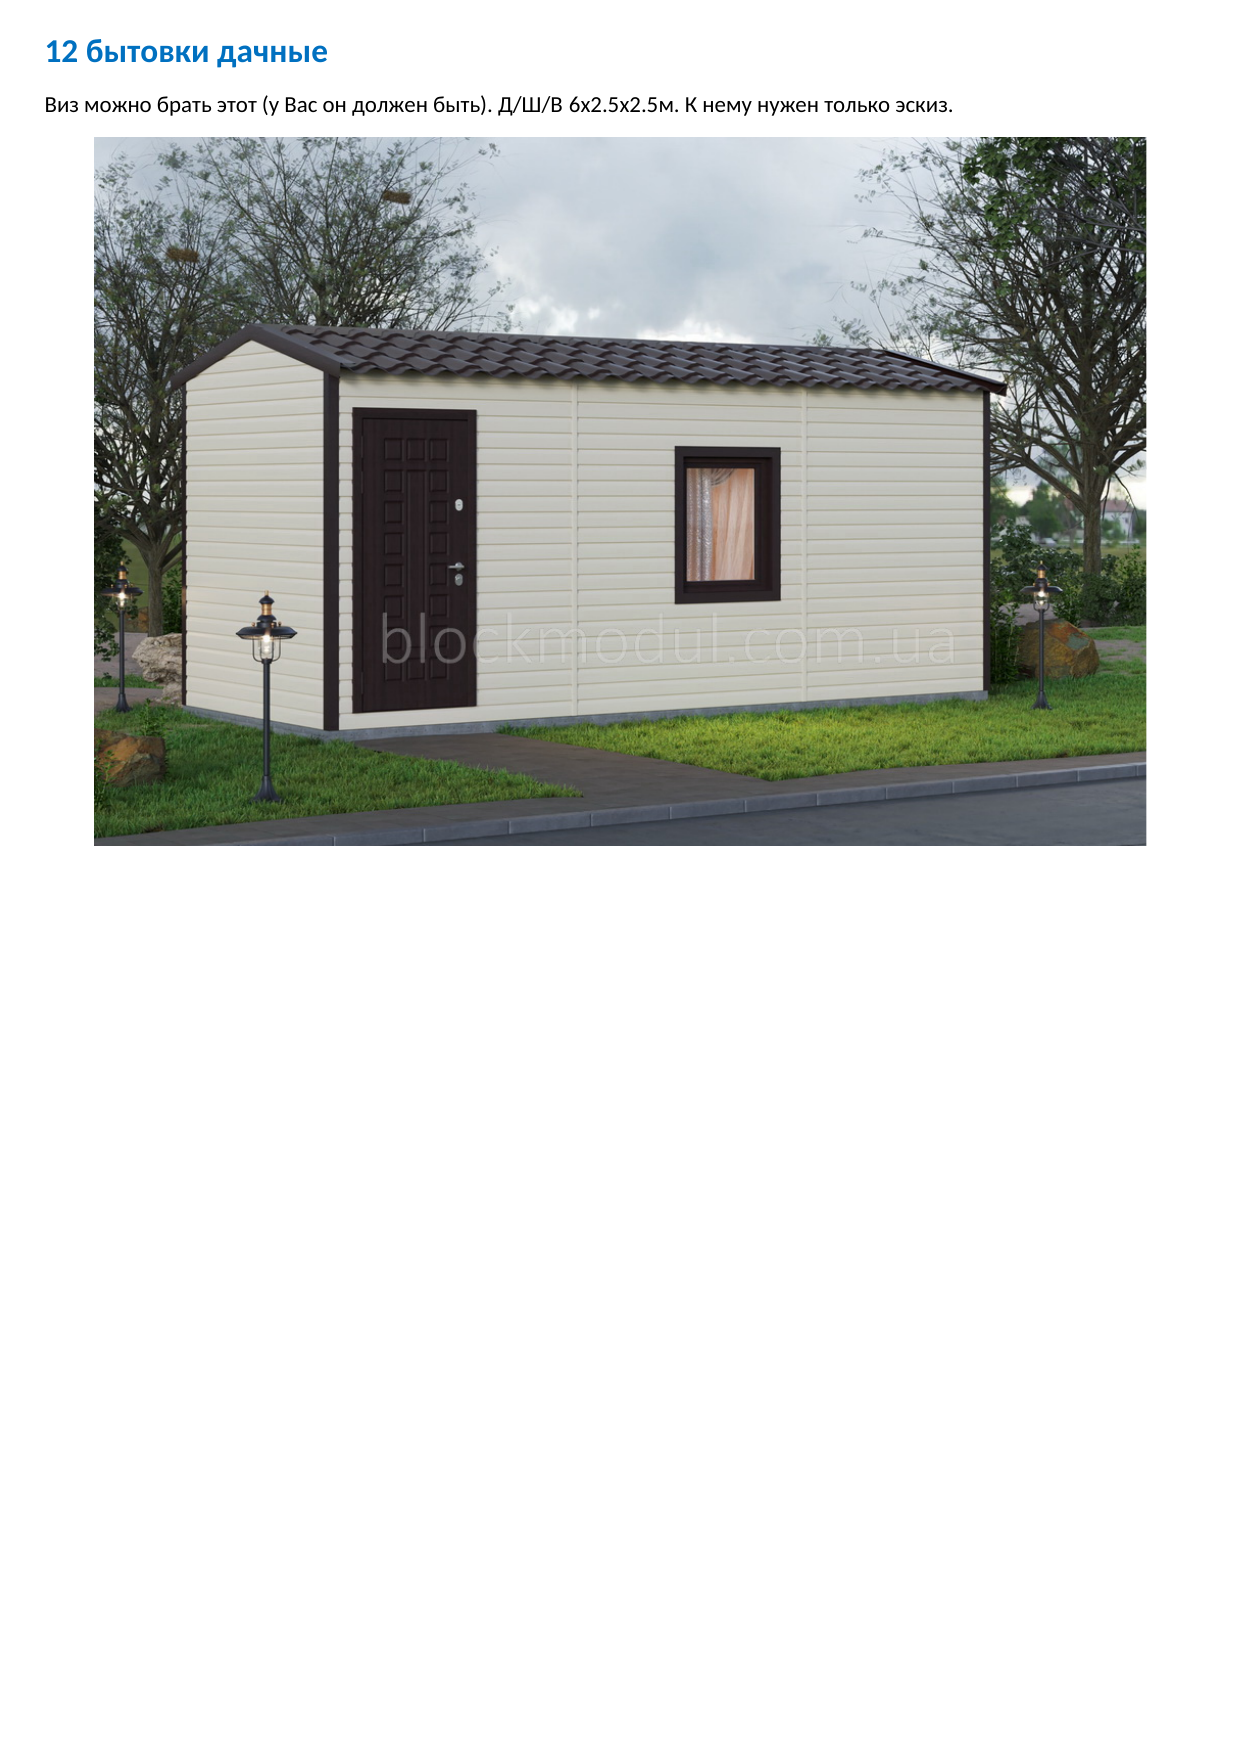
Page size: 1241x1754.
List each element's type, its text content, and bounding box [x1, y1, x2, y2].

picture [94, 137, 1147, 846]
text Виз можно брать этот (у Вас он должен быть). Д/Ш/В 6х2.5х2.5м. К нему нужен только эскиз. [44, 90, 1196, 118]
text 12 бытовки дачные [44, 29, 1196, 70]
